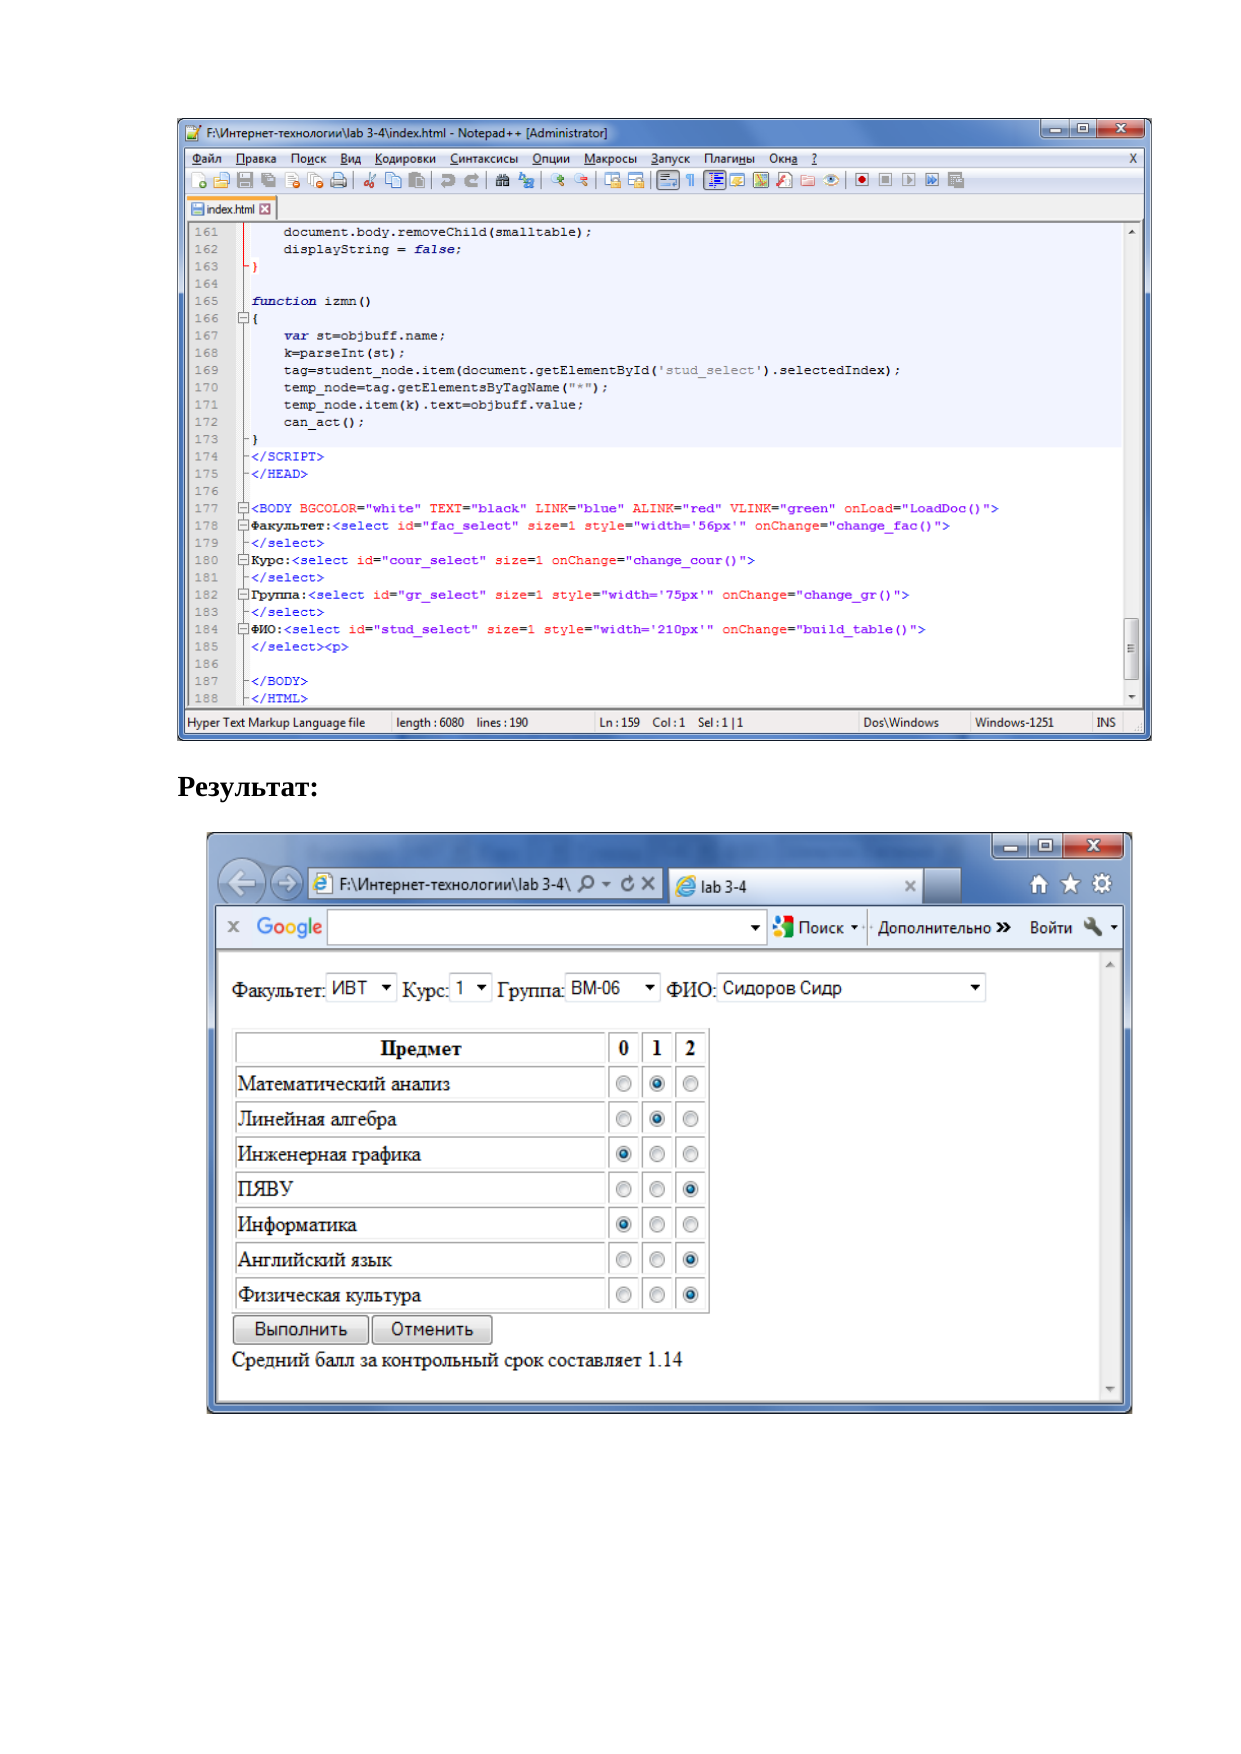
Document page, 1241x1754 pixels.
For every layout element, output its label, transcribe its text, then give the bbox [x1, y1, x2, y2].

text Результат: [177, 769, 1152, 803]
picture [206, 832, 1133, 1414]
picture [177, 118, 1152, 741]
